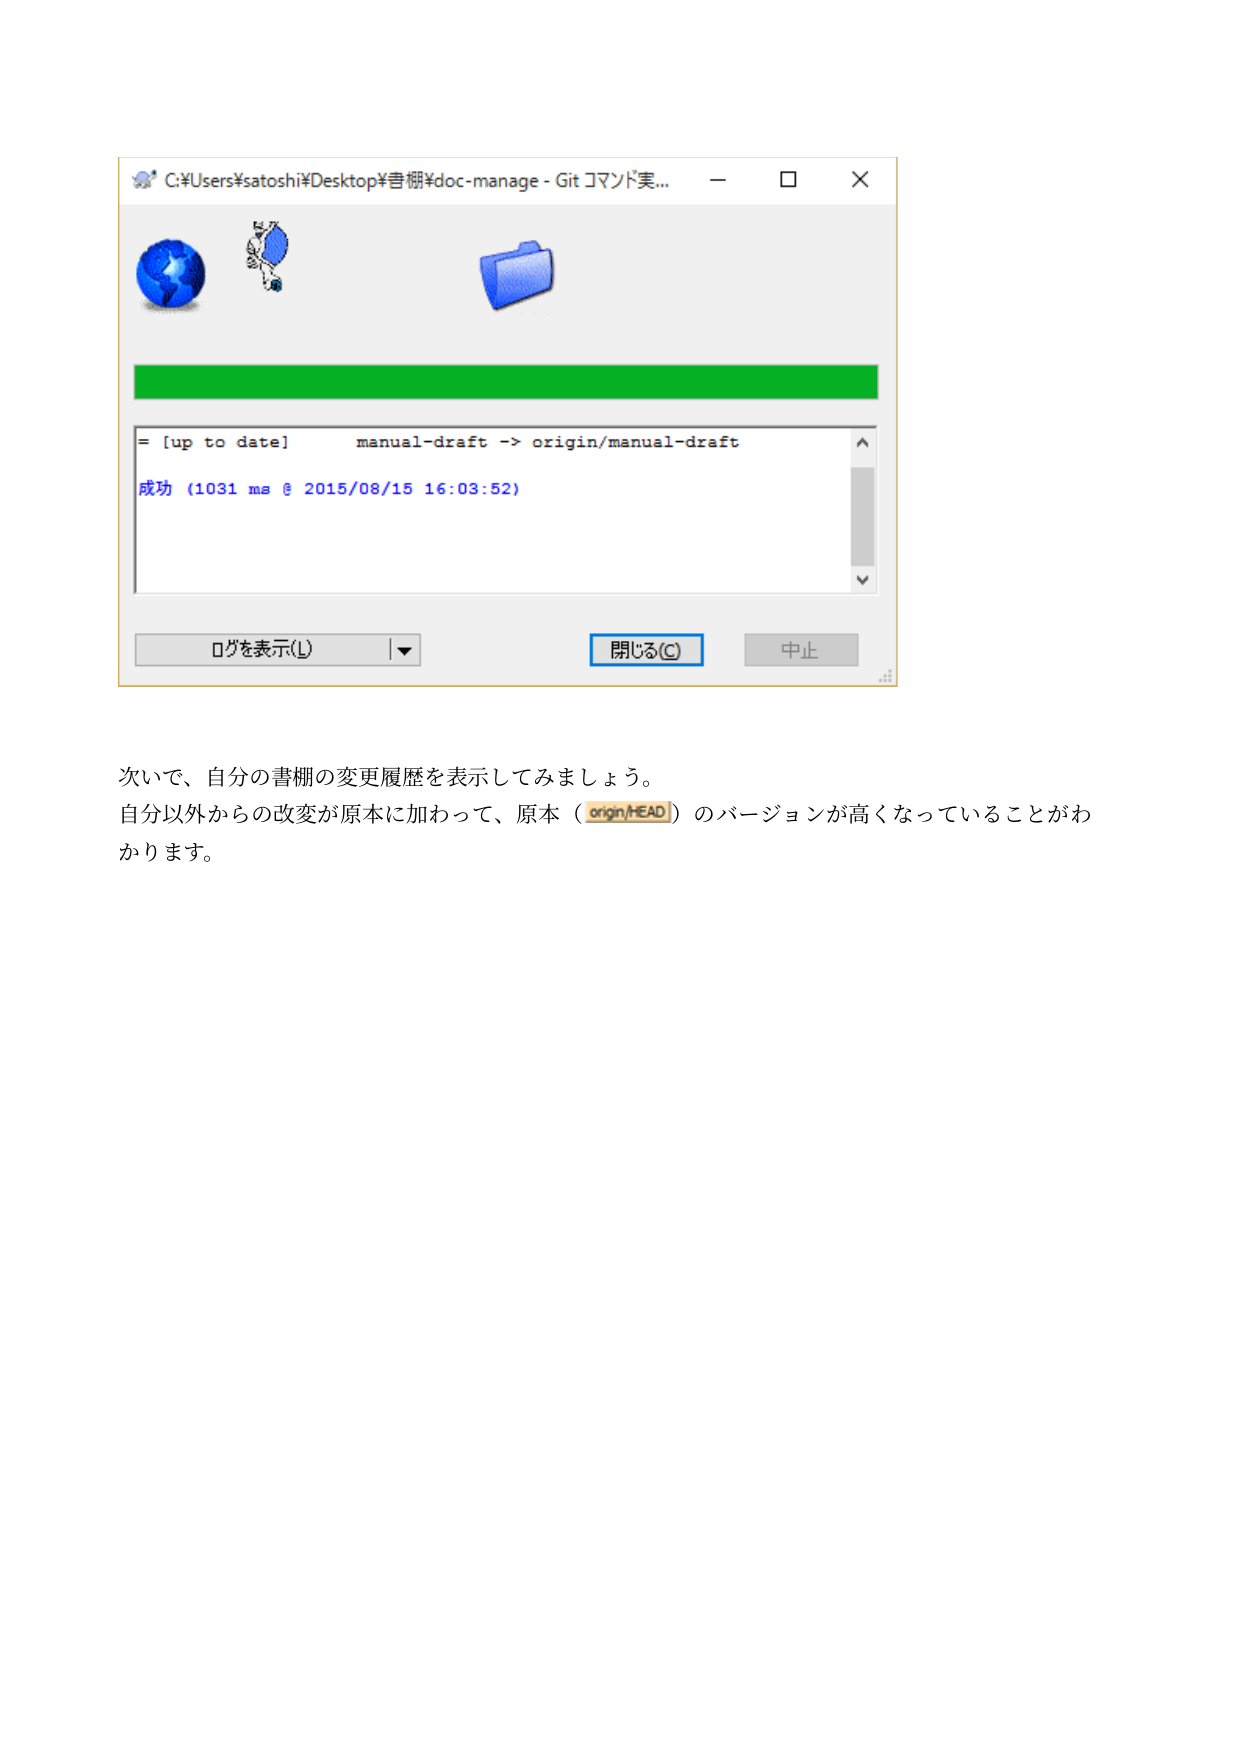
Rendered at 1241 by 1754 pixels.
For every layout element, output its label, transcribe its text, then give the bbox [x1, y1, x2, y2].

picture [584, 801, 672, 823]
text 次いで、自分の書棚の変更履歴を表示してみましょう。 自分以外からの改変が原本に加わって、原本（）のバージョンが高くなっていることがわかります。 [118, 757, 1093, 869]
picture [118, 157, 898, 687]
